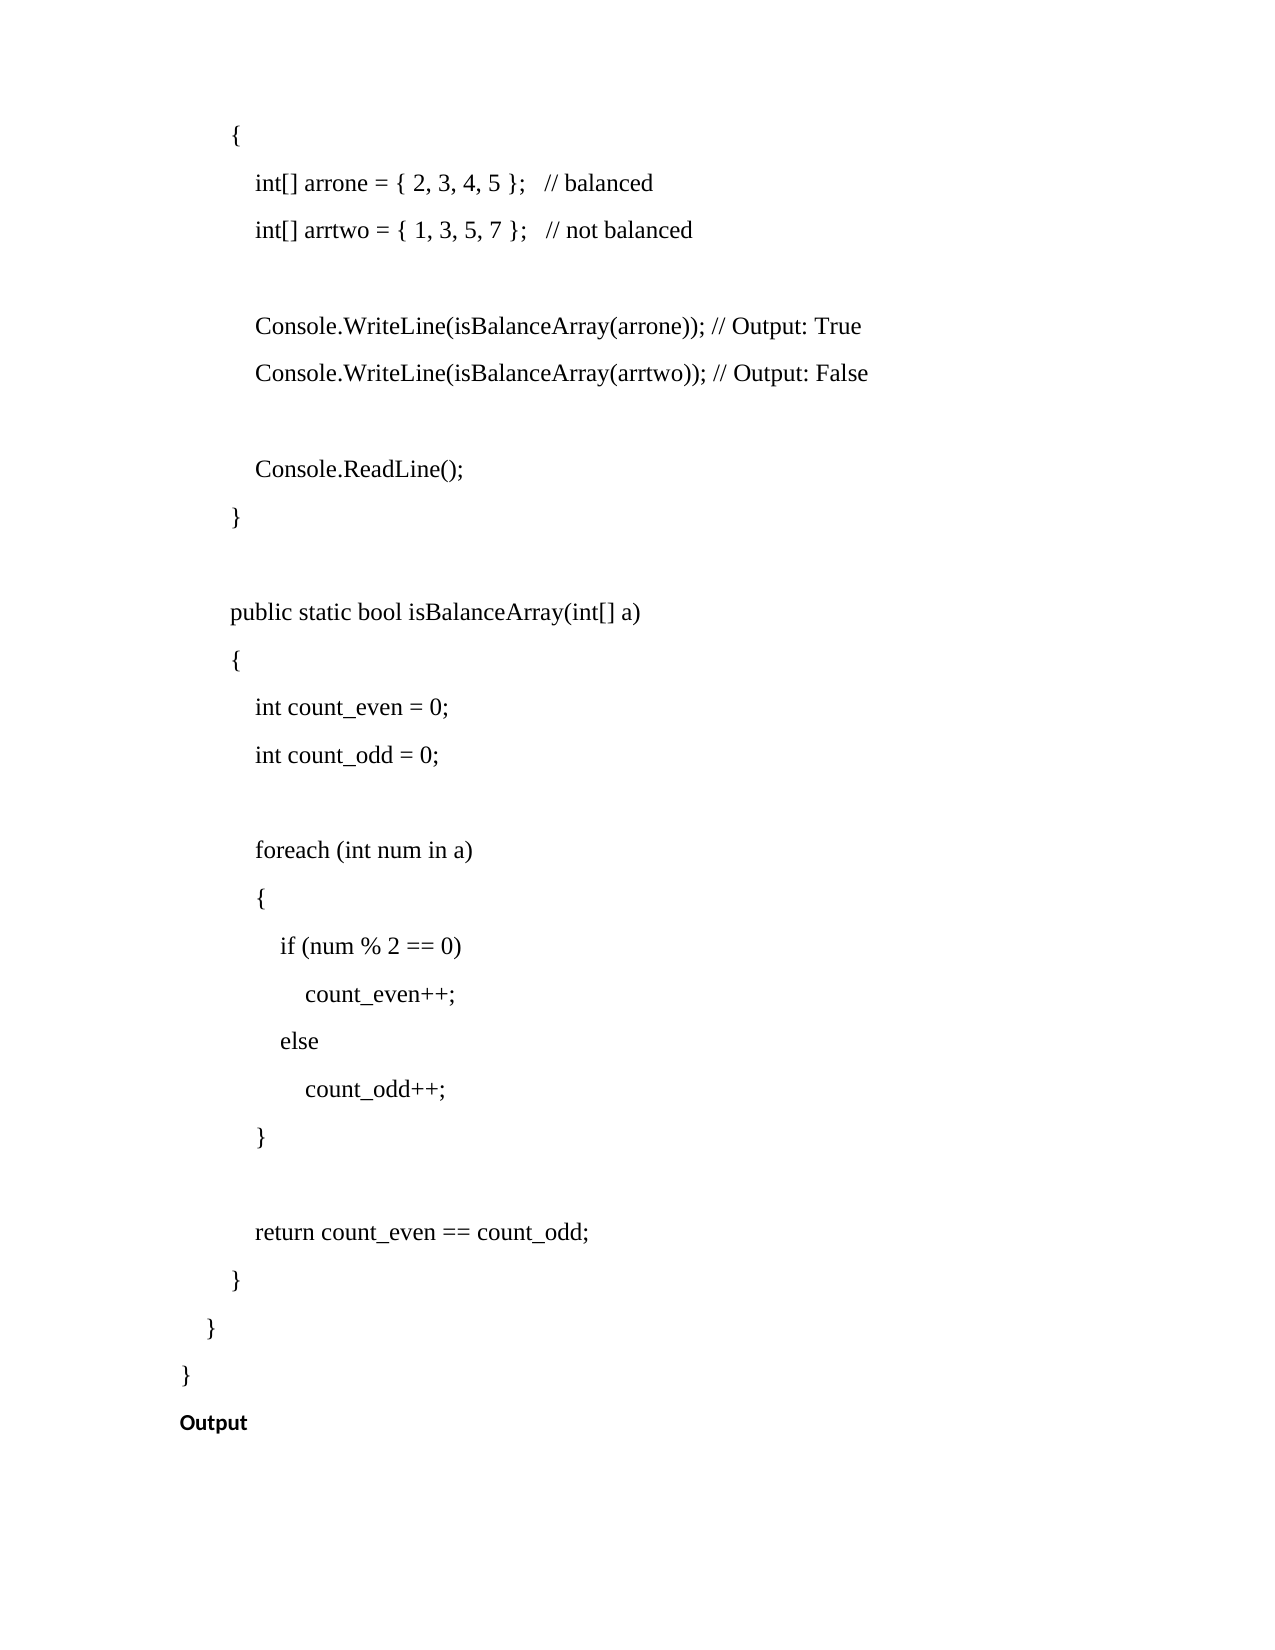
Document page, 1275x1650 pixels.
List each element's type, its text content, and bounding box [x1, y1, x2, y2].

text Console.ReadLine(); [180, 454, 1125, 483]
text int[] arrone = { 2, 3, 4, 5 }; // balanced [180, 168, 1125, 196]
text if (num % 2 == 0) [180, 931, 1125, 960]
text } [180, 1313, 1125, 1341]
text } [180, 1265, 1125, 1294]
text int[] arrtwo = { 1, 3, 5, 7 }; // not balanced [180, 215, 1125, 244]
text Console.WriteLine(isBalanceArray(arrone)); // Output: True [180, 311, 1125, 339]
text { [180, 883, 1125, 912]
text } [180, 1122, 1125, 1151]
text { [180, 645, 1125, 673]
text public static bool isBalanceArray(int[] a) [180, 597, 1125, 626]
text else [180, 1026, 1125, 1055]
text } [180, 502, 1125, 530]
text return count_even == count_odd; [180, 1217, 1125, 1246]
text } [180, 1360, 1125, 1389]
text int count_even = 0; [180, 692, 1125, 721]
text int count_odd = 0; [180, 740, 1125, 769]
text foreach (int num in a) [180, 836, 1125, 864]
text count_odd++; [180, 1074, 1125, 1103]
text Output [179, 1408, 825, 1436]
text Console.WriteLine(isBalanceArray(arrtwo)); // Output: False [180, 358, 1125, 387]
text { [180, 120, 1125, 149]
text count_even++; [180, 979, 1125, 1007]
